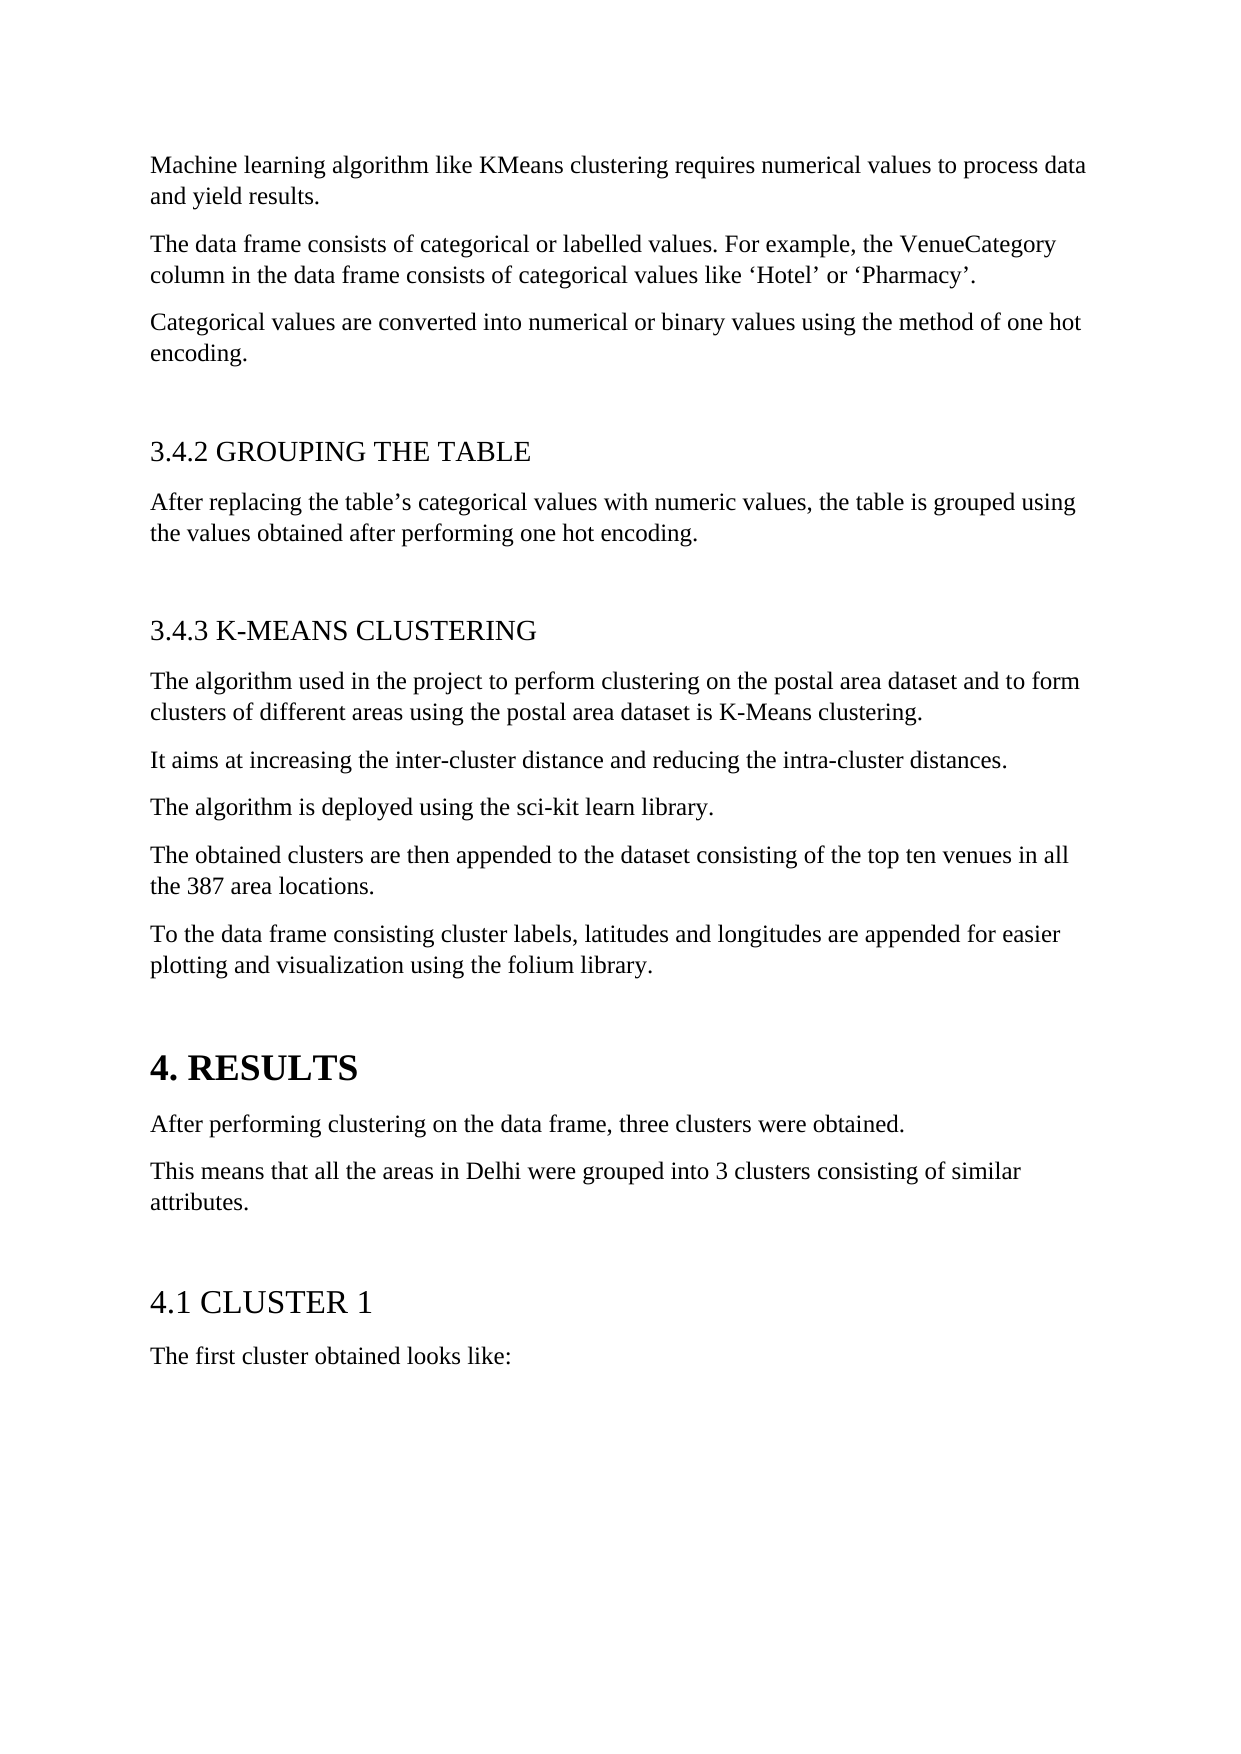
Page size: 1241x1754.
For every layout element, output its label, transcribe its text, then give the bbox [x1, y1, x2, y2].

text 3.4.3 K-MEANS CLUSTERING [150, 613, 1090, 647]
text The first cluster obtained looks like: [150, 1341, 1090, 1369]
text Categorical values are converted into numerical or binary values using the method of one hot encoding. [150, 307, 1090, 367]
text The data frame consists of categorical or labelled values. For example, the VenueCategory column in the data frame consists of categorical values like ‘Hotel’ or ‘Pharmacy’. [150, 229, 1090, 288]
text To the data frame consisting cluster labels, latitudes and longitudes are appended for easier plotting and visualization using the folium library. [150, 919, 1090, 979]
text 4.1 CLUSTER 1 [150, 1283, 1090, 1321]
text The algorithm is deployed using the sci-kit learn library. [150, 792, 1090, 821]
text The obtained clusters are then appended to the dataset consisting of the top ten venues in all the 387 area locations. [150, 840, 1090, 900]
text This means that all the areas in Delhi were grouped into 3 clusters consisting of similar attributes. [150, 1156, 1090, 1216]
text After replacing the table’s categorical values with numeric values, the table is grouped using the values obtained after performing one hot encoding. [150, 487, 1090, 547]
text 3.4.2 GROUPING THE TABLE [150, 434, 1090, 467]
text 4. RESULTS [150, 1045, 1090, 1088]
text It aims at increasing the inter-cluster distance and reducing the intra-cluster distances. [150, 745, 1090, 773]
text The algorithm used in the project to perform clustering on the postal area dataset and to form clusters of different areas using the postal area dataset is K-Means clustering. [150, 666, 1090, 726]
text After performing clustering on the data frame, three clusters were obtained. [150, 1109, 1090, 1137]
text Machine learning algorithm like KMeans clustering requires numerical values to process data and yield results. [150, 150, 1090, 210]
